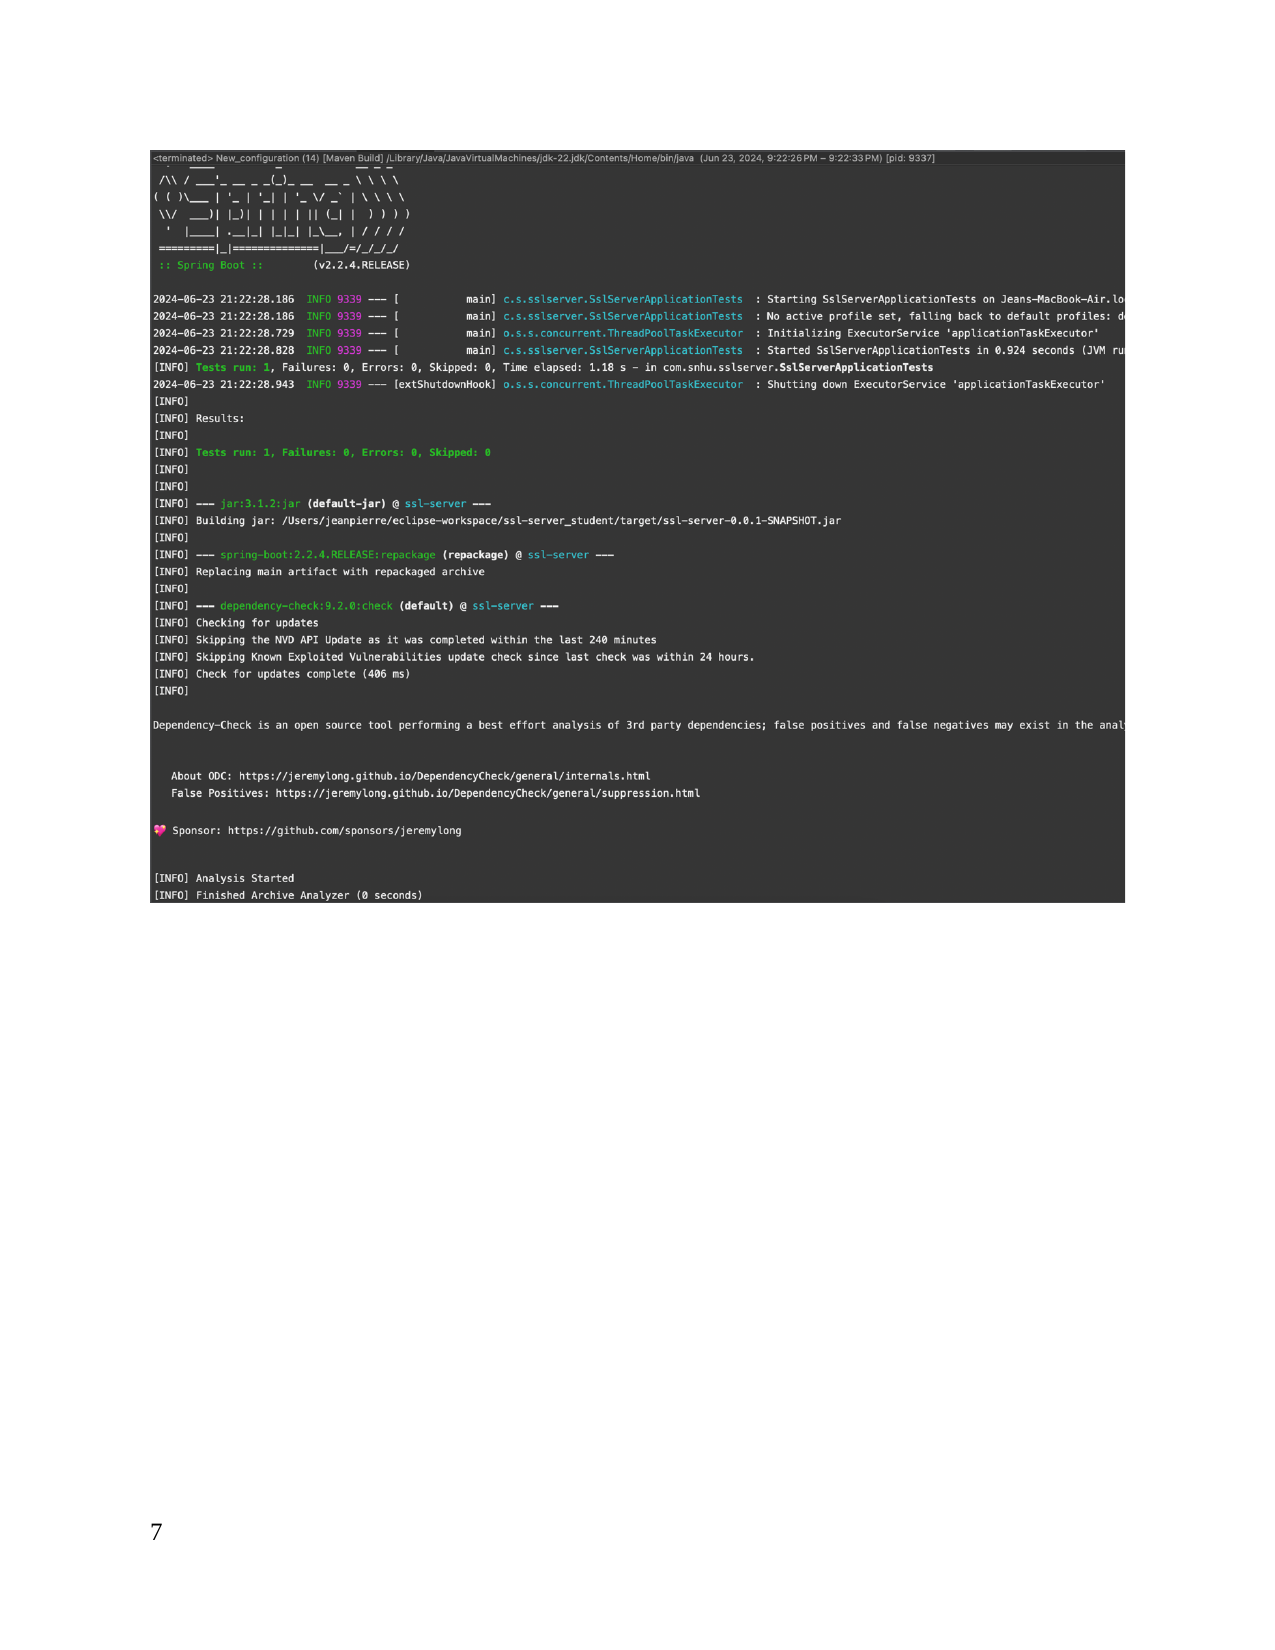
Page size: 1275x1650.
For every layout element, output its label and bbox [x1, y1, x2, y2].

picture [150, 150, 1125, 903]
